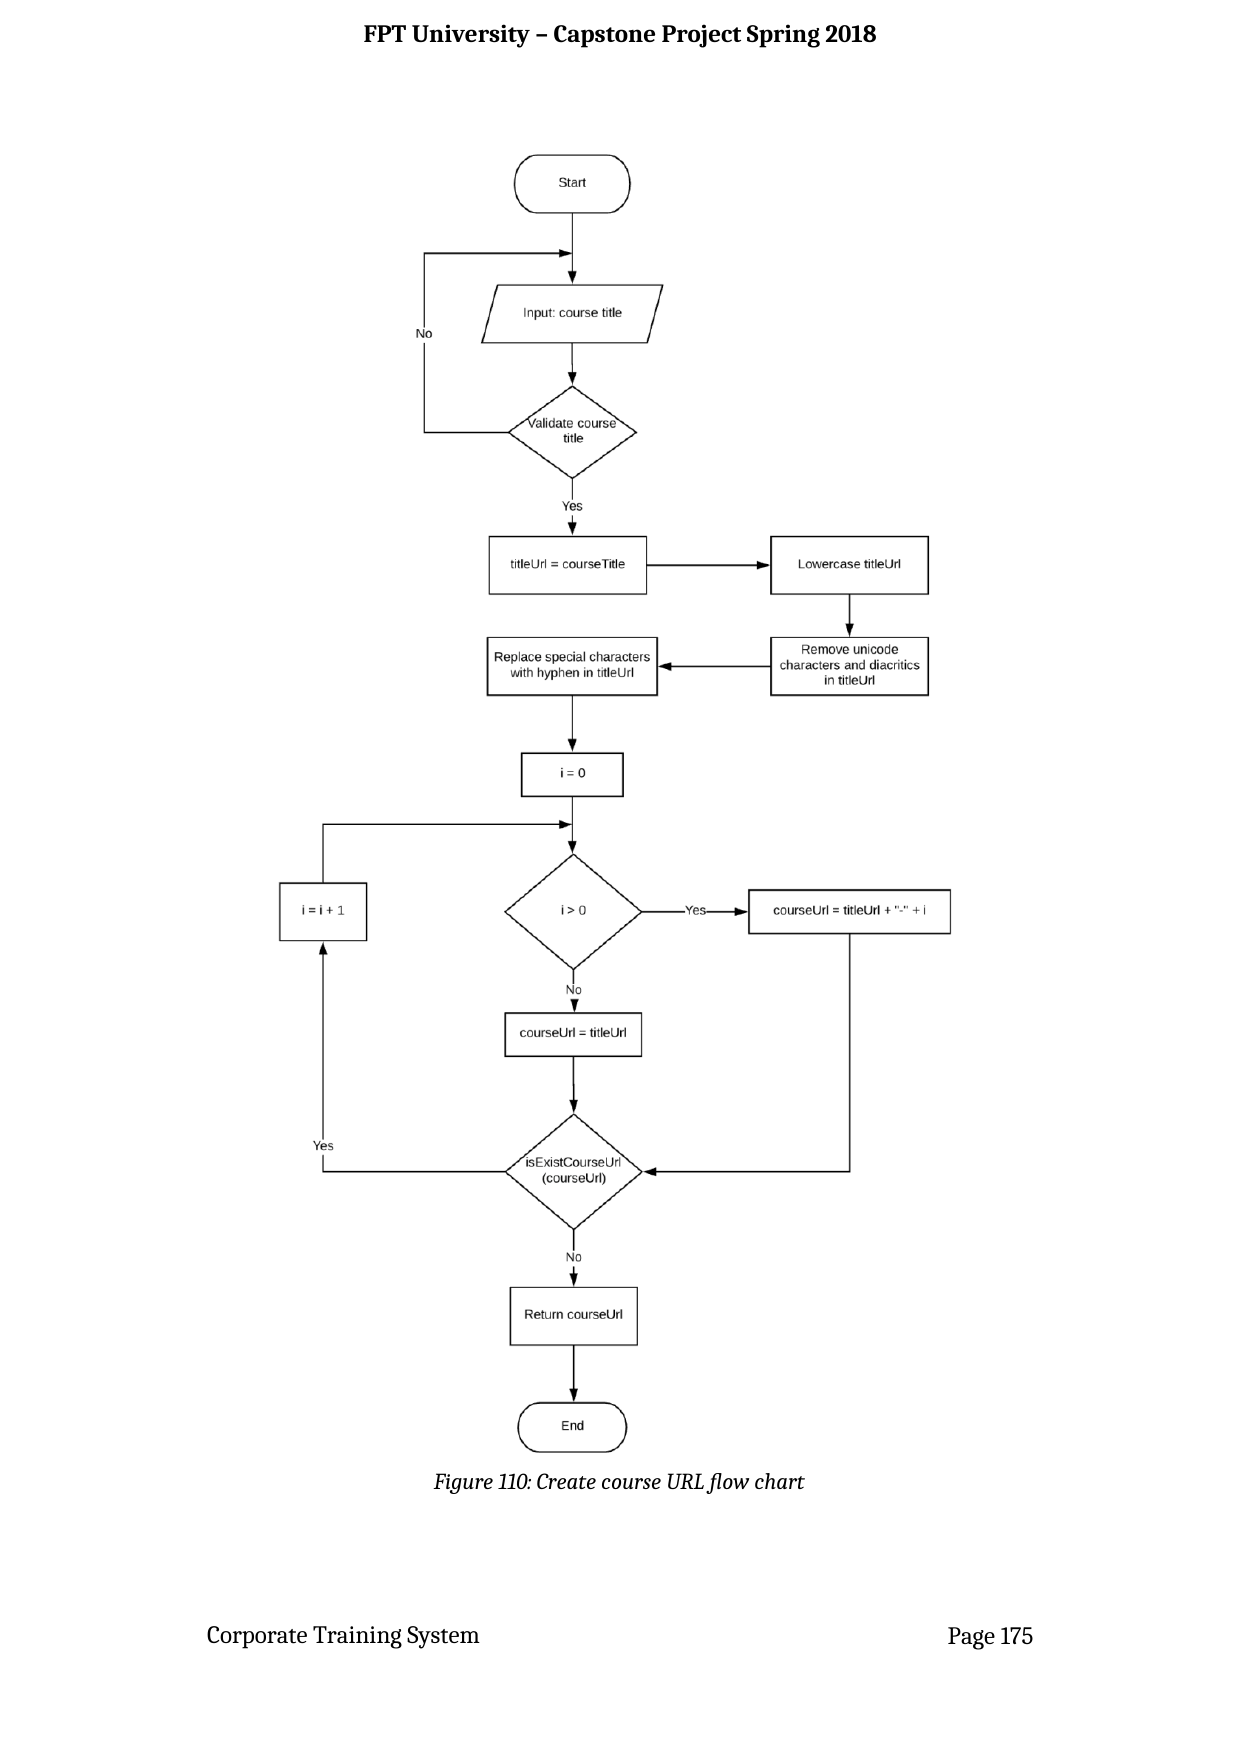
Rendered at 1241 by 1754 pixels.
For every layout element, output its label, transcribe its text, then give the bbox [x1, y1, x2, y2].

picture [263, 147, 977, 1457]
